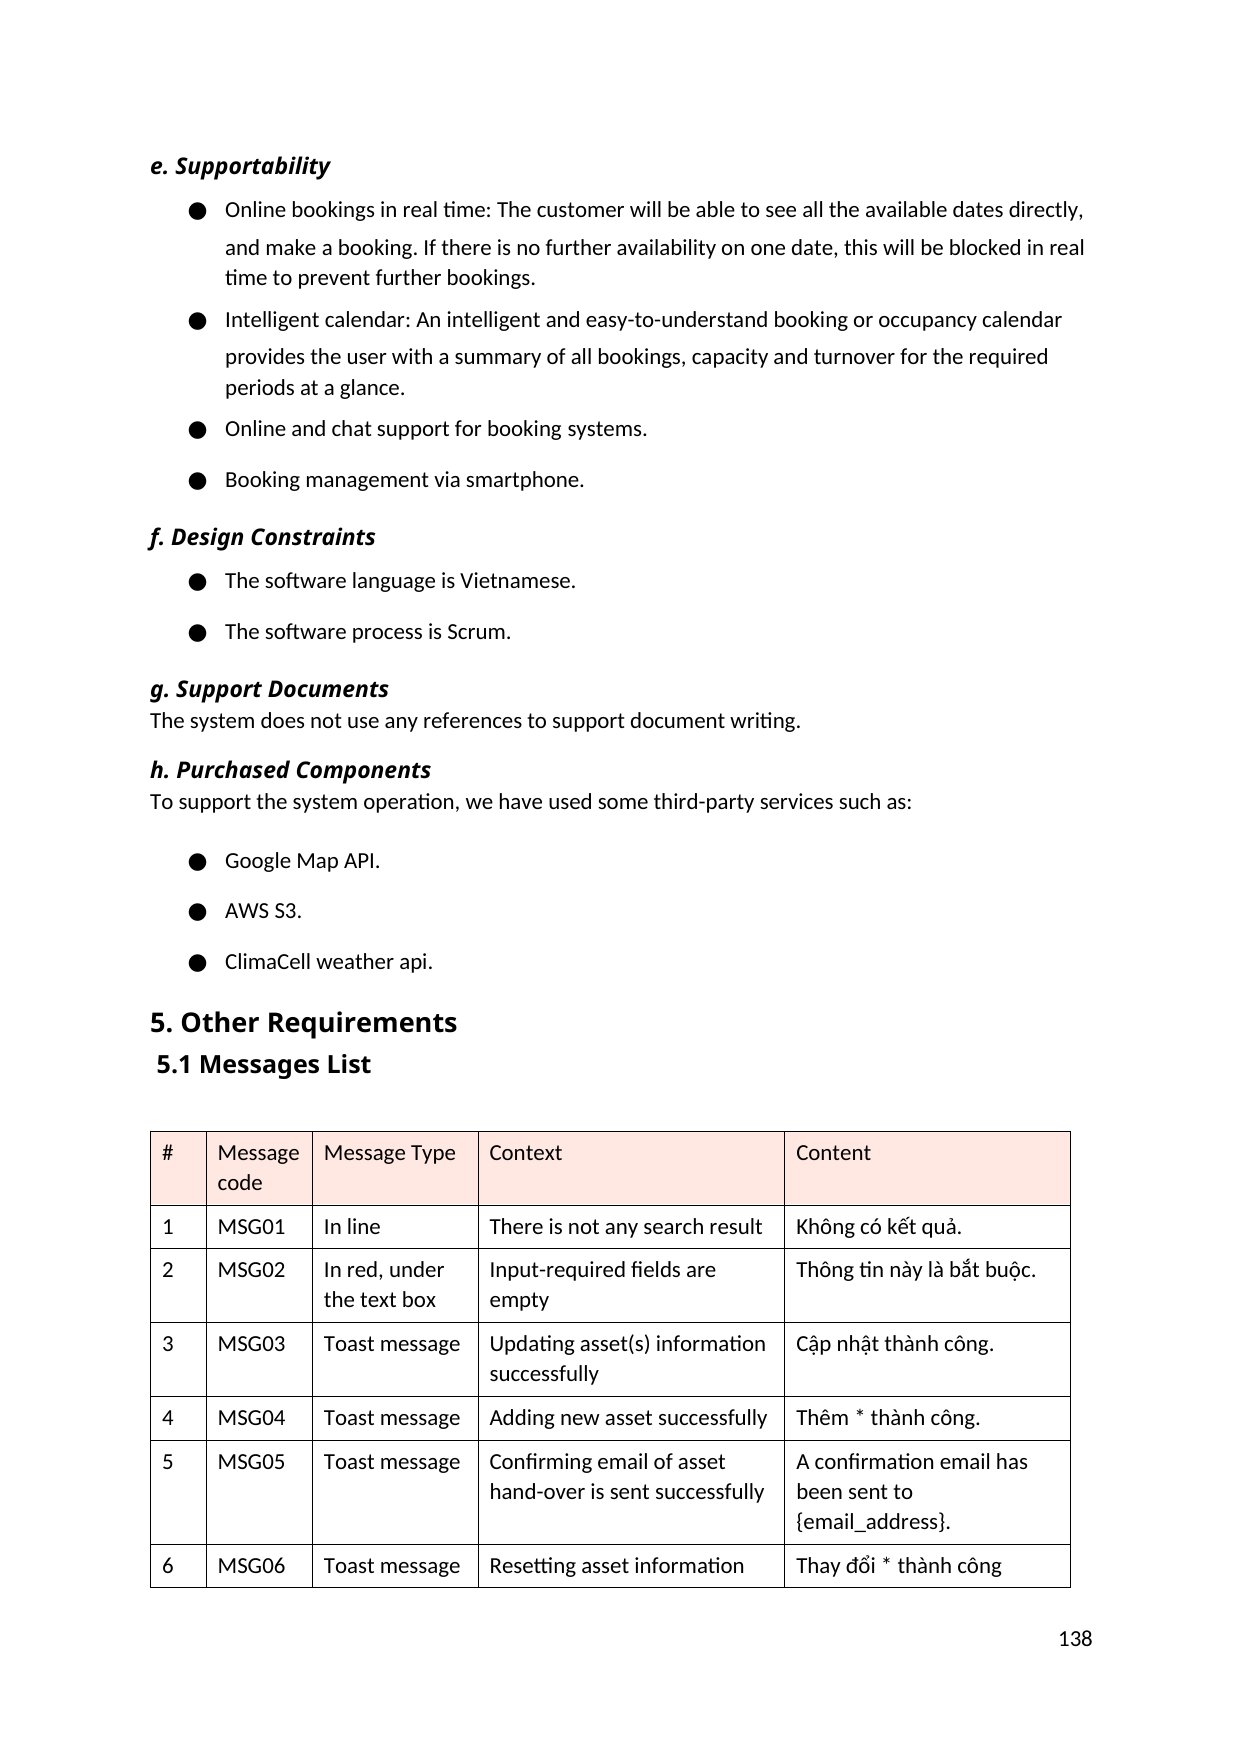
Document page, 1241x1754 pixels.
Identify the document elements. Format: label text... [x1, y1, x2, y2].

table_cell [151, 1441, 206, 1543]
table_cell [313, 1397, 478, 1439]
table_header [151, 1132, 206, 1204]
list Online bookings in real time: The customer will be able to see all the available dates directly, and make a booking. If there is no further availability on one date, this will be blocked in real time to prevent further bookings. [187, 184, 1093, 291]
list Online and chat support for booking systems. [187, 403, 1093, 450]
subtitle 5.1 Messages List [150, 1047, 1093, 1081]
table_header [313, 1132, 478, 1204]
subtitle 5. Other Requirements [150, 1003, 1093, 1040]
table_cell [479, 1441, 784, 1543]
subtitle g. Support Documents [150, 673, 1093, 704]
subtitle e. Supportability [150, 150, 1093, 181]
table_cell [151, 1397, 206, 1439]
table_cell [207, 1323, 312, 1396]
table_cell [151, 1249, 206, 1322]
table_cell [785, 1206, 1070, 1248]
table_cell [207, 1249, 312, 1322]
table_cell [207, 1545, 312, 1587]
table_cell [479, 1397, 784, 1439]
list Intelligent calendar: An intelligent and easy-to-understand booking or occupancy calendar provides the user with a summary of all bookings, capacity and turnover for the required periods at a glance. [187, 293, 1093, 401]
subtitle h. Purchased Components [150, 753, 1093, 785]
list Booking management via smartphone. [187, 454, 1093, 501]
list The software process is Scrum. [187, 606, 1093, 652]
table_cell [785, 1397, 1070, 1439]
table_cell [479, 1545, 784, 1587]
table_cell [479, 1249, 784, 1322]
list Google Map API. [187, 834, 1093, 881]
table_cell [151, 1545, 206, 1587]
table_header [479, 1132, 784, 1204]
text To support the system operation, we have used some third-party services such as: [150, 787, 1093, 815]
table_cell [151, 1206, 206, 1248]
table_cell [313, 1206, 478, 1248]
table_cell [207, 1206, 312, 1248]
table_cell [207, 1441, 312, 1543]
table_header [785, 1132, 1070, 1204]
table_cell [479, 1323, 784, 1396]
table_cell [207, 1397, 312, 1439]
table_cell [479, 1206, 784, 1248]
list ClimaCell weather api. [187, 936, 1093, 983]
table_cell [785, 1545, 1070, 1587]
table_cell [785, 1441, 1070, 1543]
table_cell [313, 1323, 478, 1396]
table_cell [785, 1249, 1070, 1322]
text The system does not use any references to support document writing. [150, 707, 1093, 735]
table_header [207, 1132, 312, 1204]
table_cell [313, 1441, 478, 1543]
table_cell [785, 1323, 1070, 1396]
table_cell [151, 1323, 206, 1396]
subtitle f. Design Constraints [150, 521, 1093, 552]
list AWS S3. [187, 885, 1093, 932]
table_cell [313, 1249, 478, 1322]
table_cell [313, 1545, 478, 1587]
list The software language is Vietnamese. [187, 555, 1093, 602]
